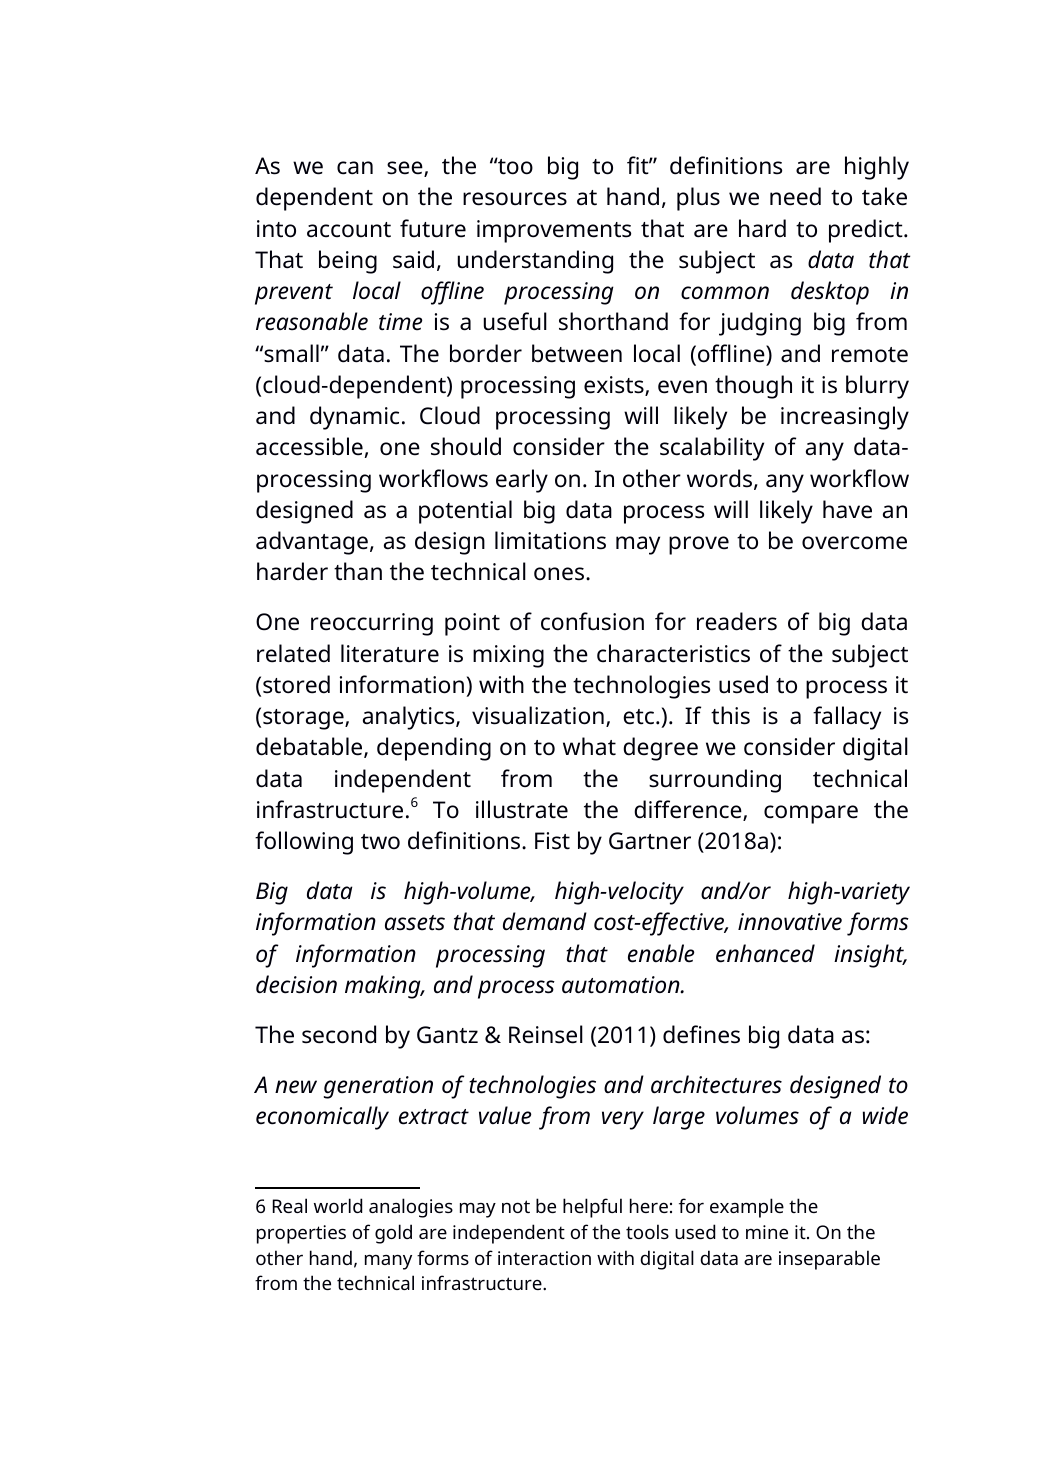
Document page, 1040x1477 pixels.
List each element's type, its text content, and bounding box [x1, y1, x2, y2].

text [255, 1069, 910, 1131]
text Big data is high-volume, high-velocity and/or high-variety information assets that demand cost-effective, innovative forms of information processing that enable enhanced insight, decision making, and process automation. [255, 875, 910, 1000]
text One reoccurring point of confusion for readers of big data related literature is mixing the characteristics of the subject (stored information) with the technologies used to process it (storage, analytics, visualization, etc.). If this is a fallacy is debatable, depending on to what degree we consider digital data independent from the surrounding technical infrastructure. To illustrate the difference, compare the following two definitions. Fist by Gartner (2018a): [255, 606, 910, 856]
text As we can see, the “too big to fit” definitions are highly dependent on the resources at hand, plus we need to take into account future improvements that are hard to predict. That being said, understanding the subject as data that prevent local offline processing on common desktop in reasonable time is a useful shorthand for judging big from “small” data. The border between local (offline) and remote (cloud-dependent) processing exists, even though it is blurry and dynamic. Cloud processing will likely be increasingly accessible, one should consider the scalability of any data-processing workflows early on. In other words, any workflow designed as a potential big data process will likely have an advantage, as design limitations may prove to be overcome harder than the technical ones. [255, 150, 910, 587]
text The second by Gantz & Reinsel (2011) defines big data as: [255, 1019, 910, 1050]
